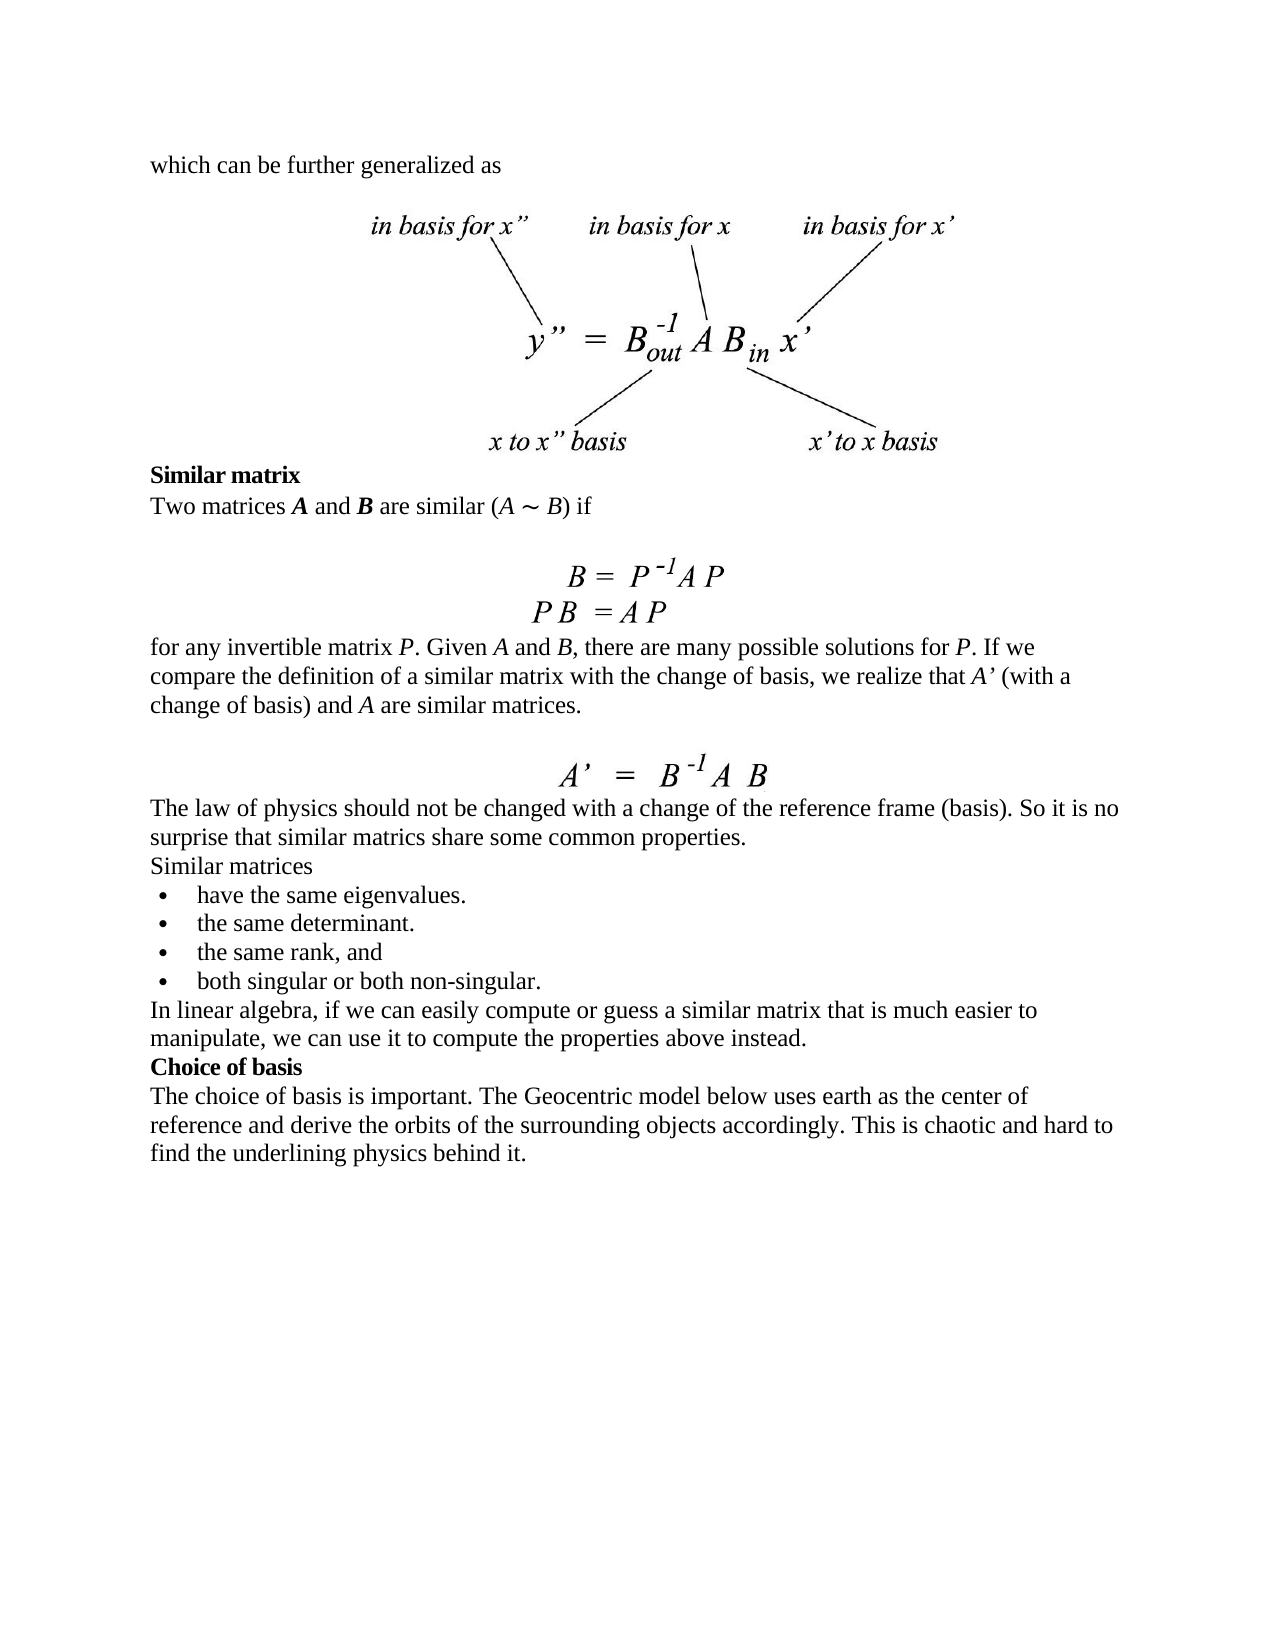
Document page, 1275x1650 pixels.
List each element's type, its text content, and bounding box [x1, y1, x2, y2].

list both singular or both non-singular. [159, 966, 1125, 995]
text The choice of basis is important. The Geocentric model below uses earth as the center of reference and derive the orbits of the surrounding objects accordingly. This is chaotic and hard to find the underlining physics behind it. [150, 1081, 1125, 1167]
text The law of physics should not be changed with a change of the reference frame (basis). So it is no surprise that similar matrics share some common properties. [150, 793, 1125, 851]
list the same rank, and [159, 937, 1125, 966]
picture [150, 550, 1200, 631]
text Similar matrices [150, 851, 1125, 880]
text In linear algebra, if we can easily compute or guess a similar matrix that is much easier to manipulate, we can use it to compute the properties above instead. [150, 995, 1125, 1052]
subtitle Similar matrix [150, 461, 1125, 489]
subtitle Choice of basis [150, 1052, 1125, 1081]
text for any invertible matrix P. Given A and B, there are many possible solutions for P. If we compare the definition of a similar matrix with the change of basis, we realize that A’ (with a change of basis) and A are similar matrices. [150, 632, 1125, 718]
list have the same eigenvalues. [159, 880, 1125, 908]
text which can be further generalized as [150, 150, 1125, 179]
picture [150, 209, 1200, 459]
list the same determinant. [159, 908, 1125, 937]
text Two matrices A and B are similar (A ∼ B) if [150, 489, 1125, 519]
picture [150, 749, 1200, 792]
